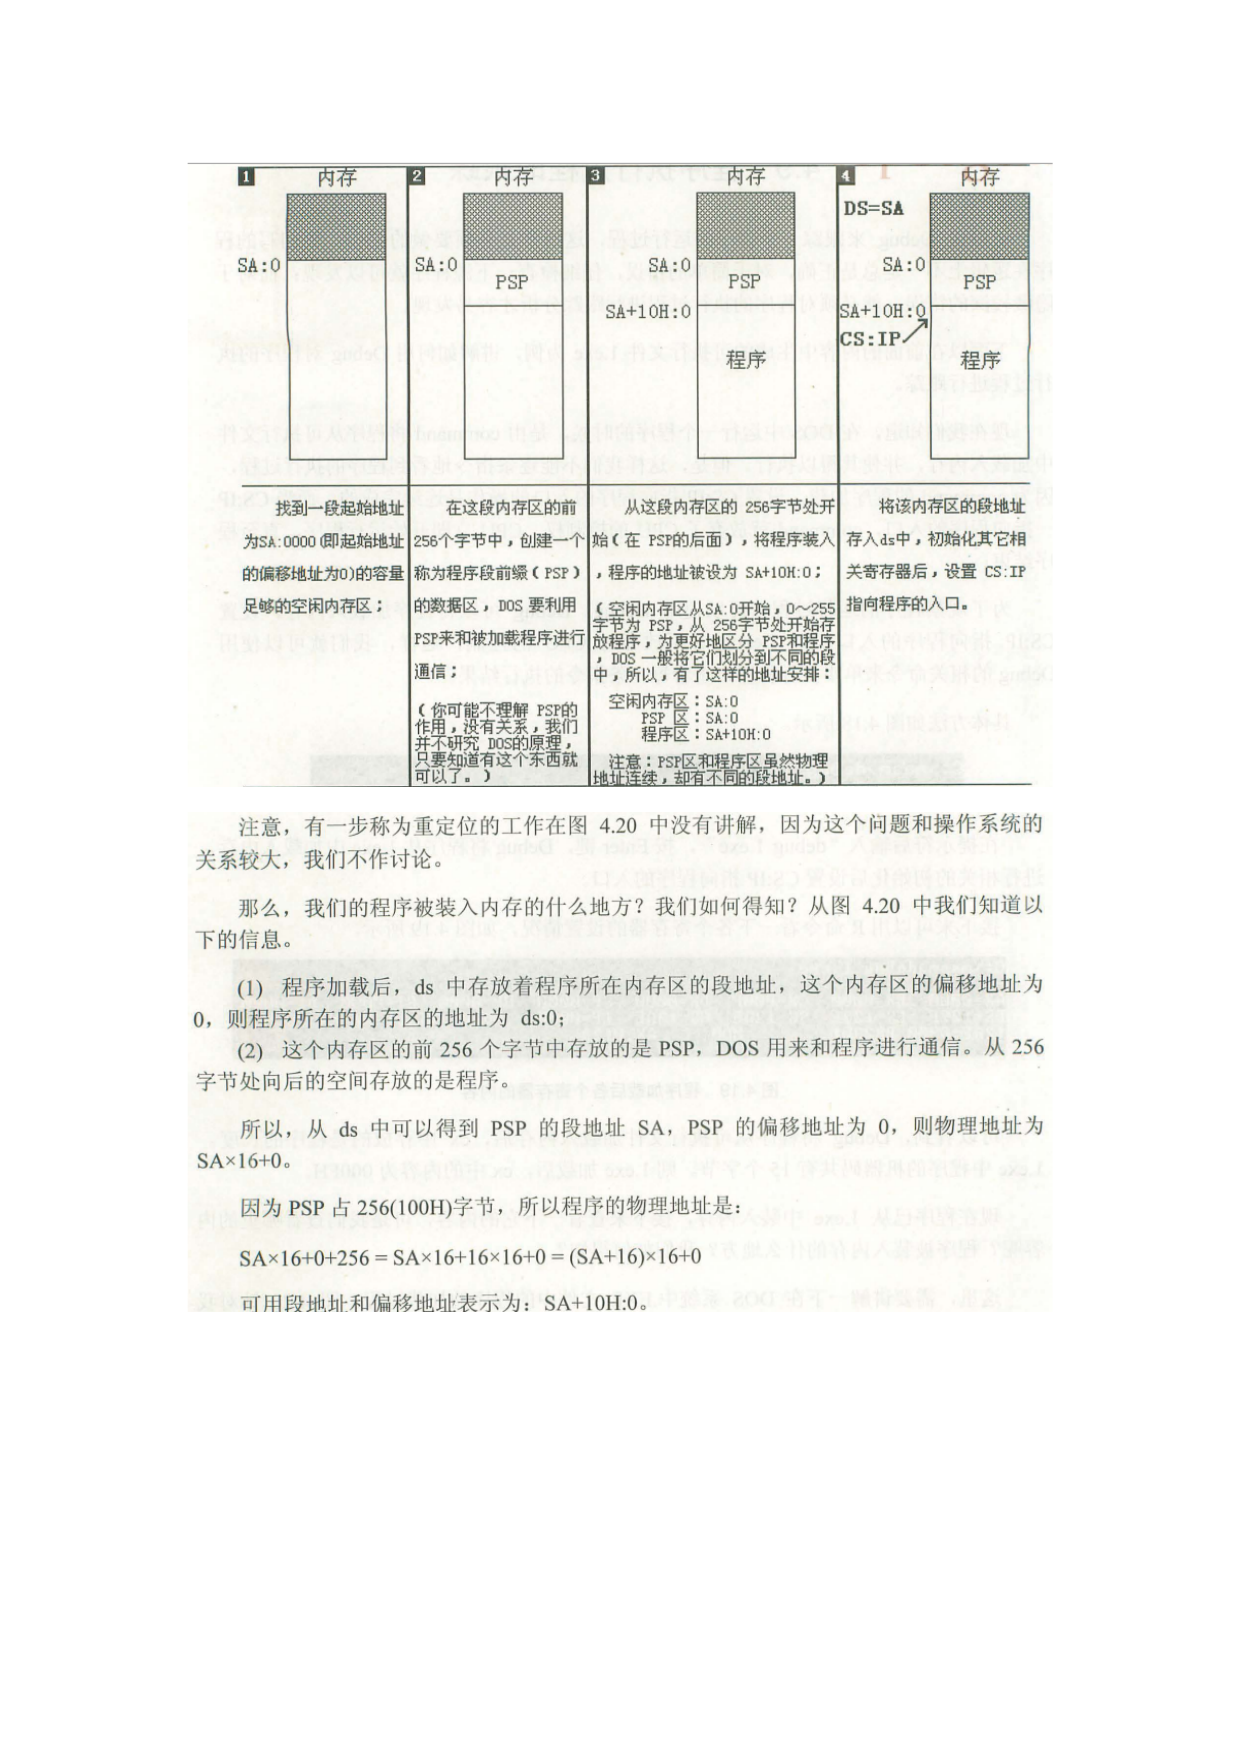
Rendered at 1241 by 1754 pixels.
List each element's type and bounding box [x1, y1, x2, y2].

picture [187, 162, 1053, 787]
picture [187, 812, 1053, 1312]
